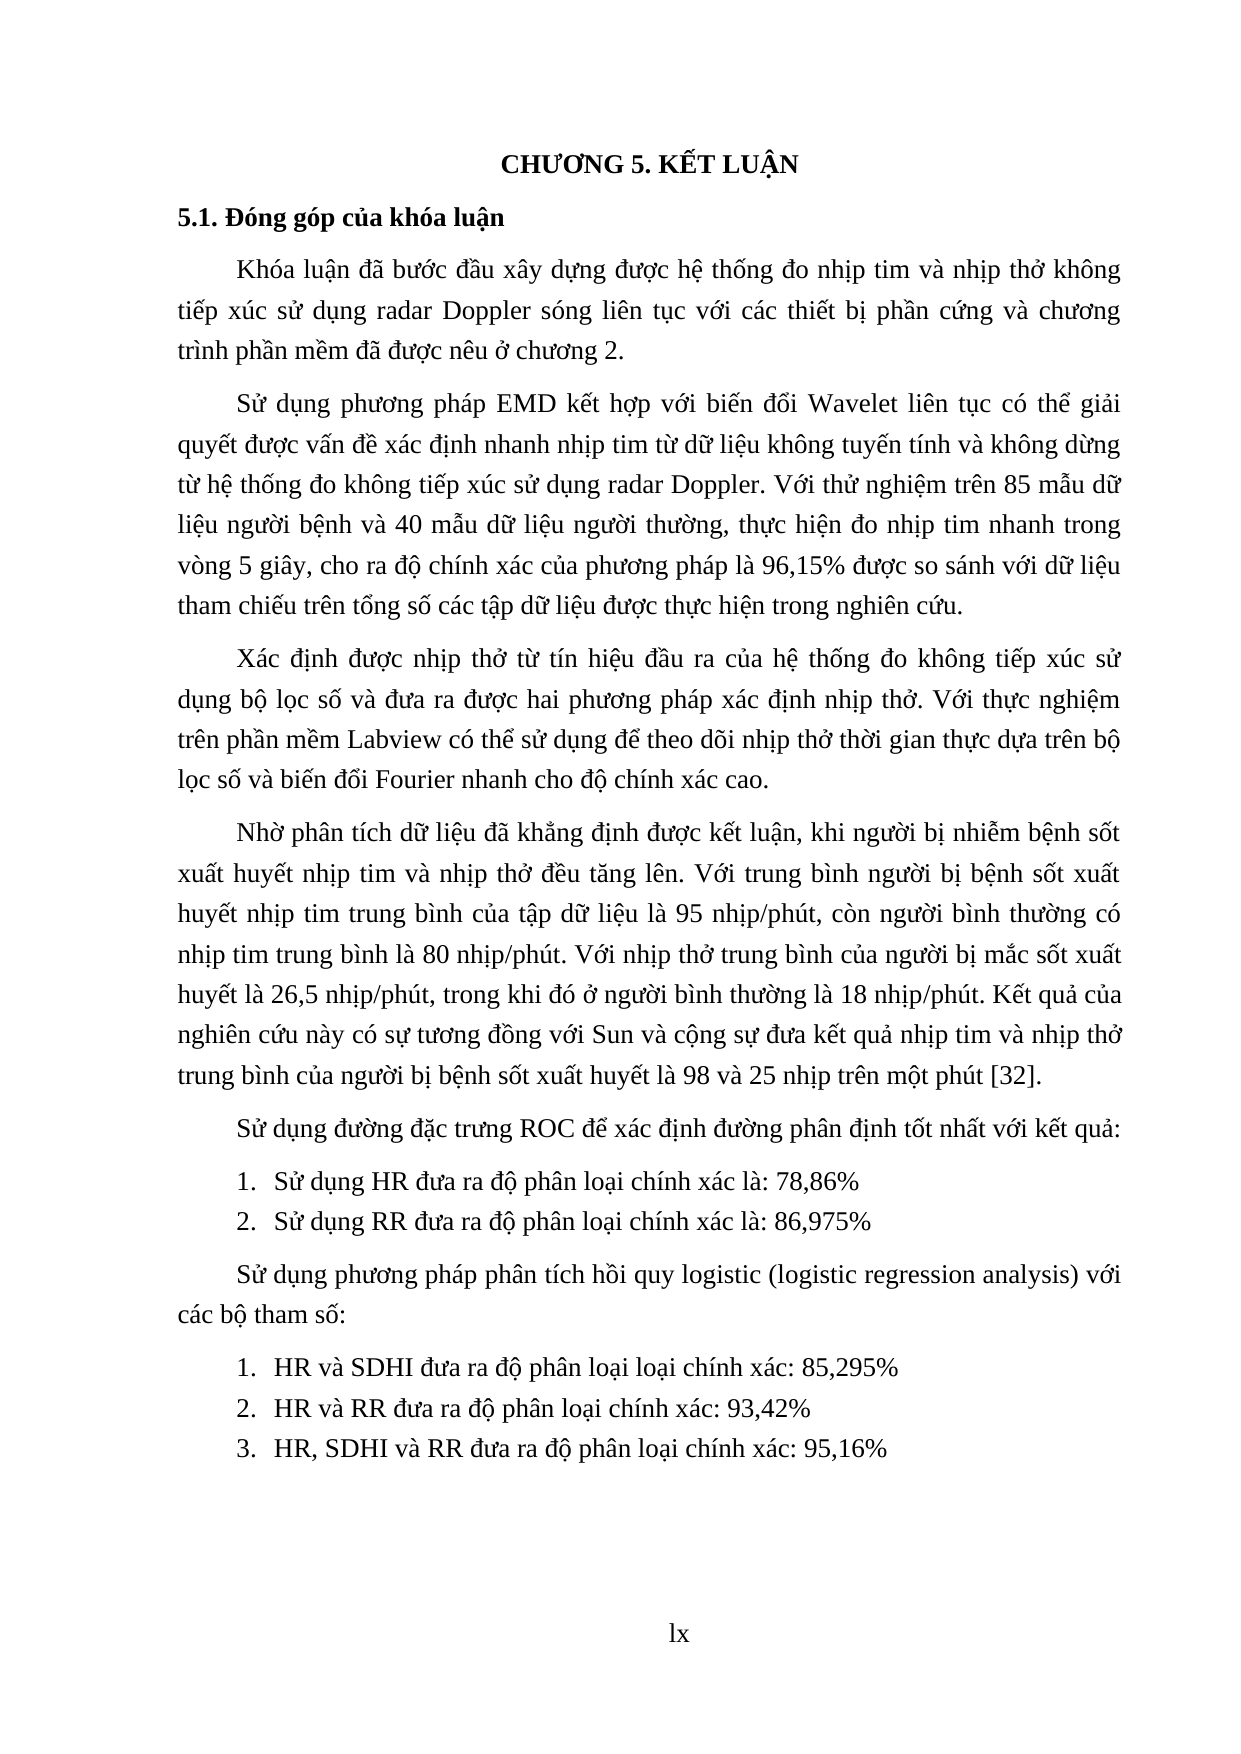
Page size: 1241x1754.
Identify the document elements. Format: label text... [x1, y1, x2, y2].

text Khóa luận đã bước đầu xây dựng được hệ thống đo nhịp tim và nhịp thở không tiếp xúc sử dụng radar Doppler sóng liên tục với các thiết bị phần cứng và chương trình phần mềm đã được nêu ở chương 2. [177, 253, 1122, 366]
text Sử dụng phương pháp phân tích hồi quy logistic (logistic regression analysis) với các bộ tham số: [177, 1258, 1122, 1330]
subtitle 5.1. Đóng góp của khóa luận [177, 201, 1122, 232]
subtitle KẾT LUẬN [177, 148, 1122, 179]
list Sử dụng RR đưa ra độ phân loại chính xác là: 86,975% [236, 1205, 1122, 1236]
list HR, SDHI và RR đưa ra độ phân loại chính xác: 95,16% [236, 1432, 1122, 1463]
text Sử dụng phương pháp EMD kết hợp với biến đổi Wavelet liên tục có thể giải quyết được vấn đề xác định nhanh nhịp tim từ dữ liệu không tuyến tính và không dừng từ hệ thống đo không tiếp xúc sử dụng radar Doppler. Với thử nghiệm trên 85 mẫu dữ liệu người bệnh và 40 mẫu dữ liệu người thường, thực hiện đo nhịp tim nhanh trong vòng 5 giây, cho ra độ chính xác của phương pháp là 96,15% được so sánh với dữ liệu tham chiếu trên tổng số các tập dữ liệu được thực hiện trong nghiên cứu. [177, 387, 1122, 621]
list HR và SDHI đưa ra độ phân loại loại chính xác: 85,295% [236, 1351, 1122, 1383]
list Sử dụng HR đưa ra độ phân loại chính xác là: 78,86% [236, 1165, 1122, 1196]
text Nhờ phân tích dữ liệu đã khẳng định được kết luận, khi người bị nhiễm bệnh sốt xuất huyết nhịp tim và nhịp thở đều tăng lên. Với trung bình người bị bệnh sốt xuất huyết nhịp tim trung bình của tập dữ liệu là 95 nhịp/phút, còn người bình thường có nhịp tim trung bình là 80 nhịp/phút. Với nhịp thở trung bình của người bị mắc sốt xuất huyết là 26,5 nhịp/phút, trong khi đó ở người bình thường là 18 nhịp/phút. Kết quả của nghiên cứu này có sự tương đồng với Sun và cộng sự đưa kết quả nhịp tim và nhịp thở trung bình của người bị bệnh sốt xuất huyết là 98 và 25 nhịp trên một phút [32]. [177, 816, 1122, 1090]
text Xác định được nhịp thở từ tín hiệu đầu ra của hệ thống đo không tiếp xúc sử dụng bộ lọc số và đưa ra được hai phương pháp xác định nhịp thở. Với thực nghiệm trên phần mềm Labview có thể sử dụng để theo dõi nhịp thở thời gian thực dựa trên bộ lọc số và biến đổi Fourier nhanh cho độ chính xác cao. [177, 642, 1122, 795]
list HR và RR đưa ra độ phân loại chính xác: 93,42% [236, 1392, 1122, 1423]
text Sử dụng đường đặc trưng ROC để xác định đường phân định tốt nhất với kết quả: [177, 1112, 1122, 1143]
